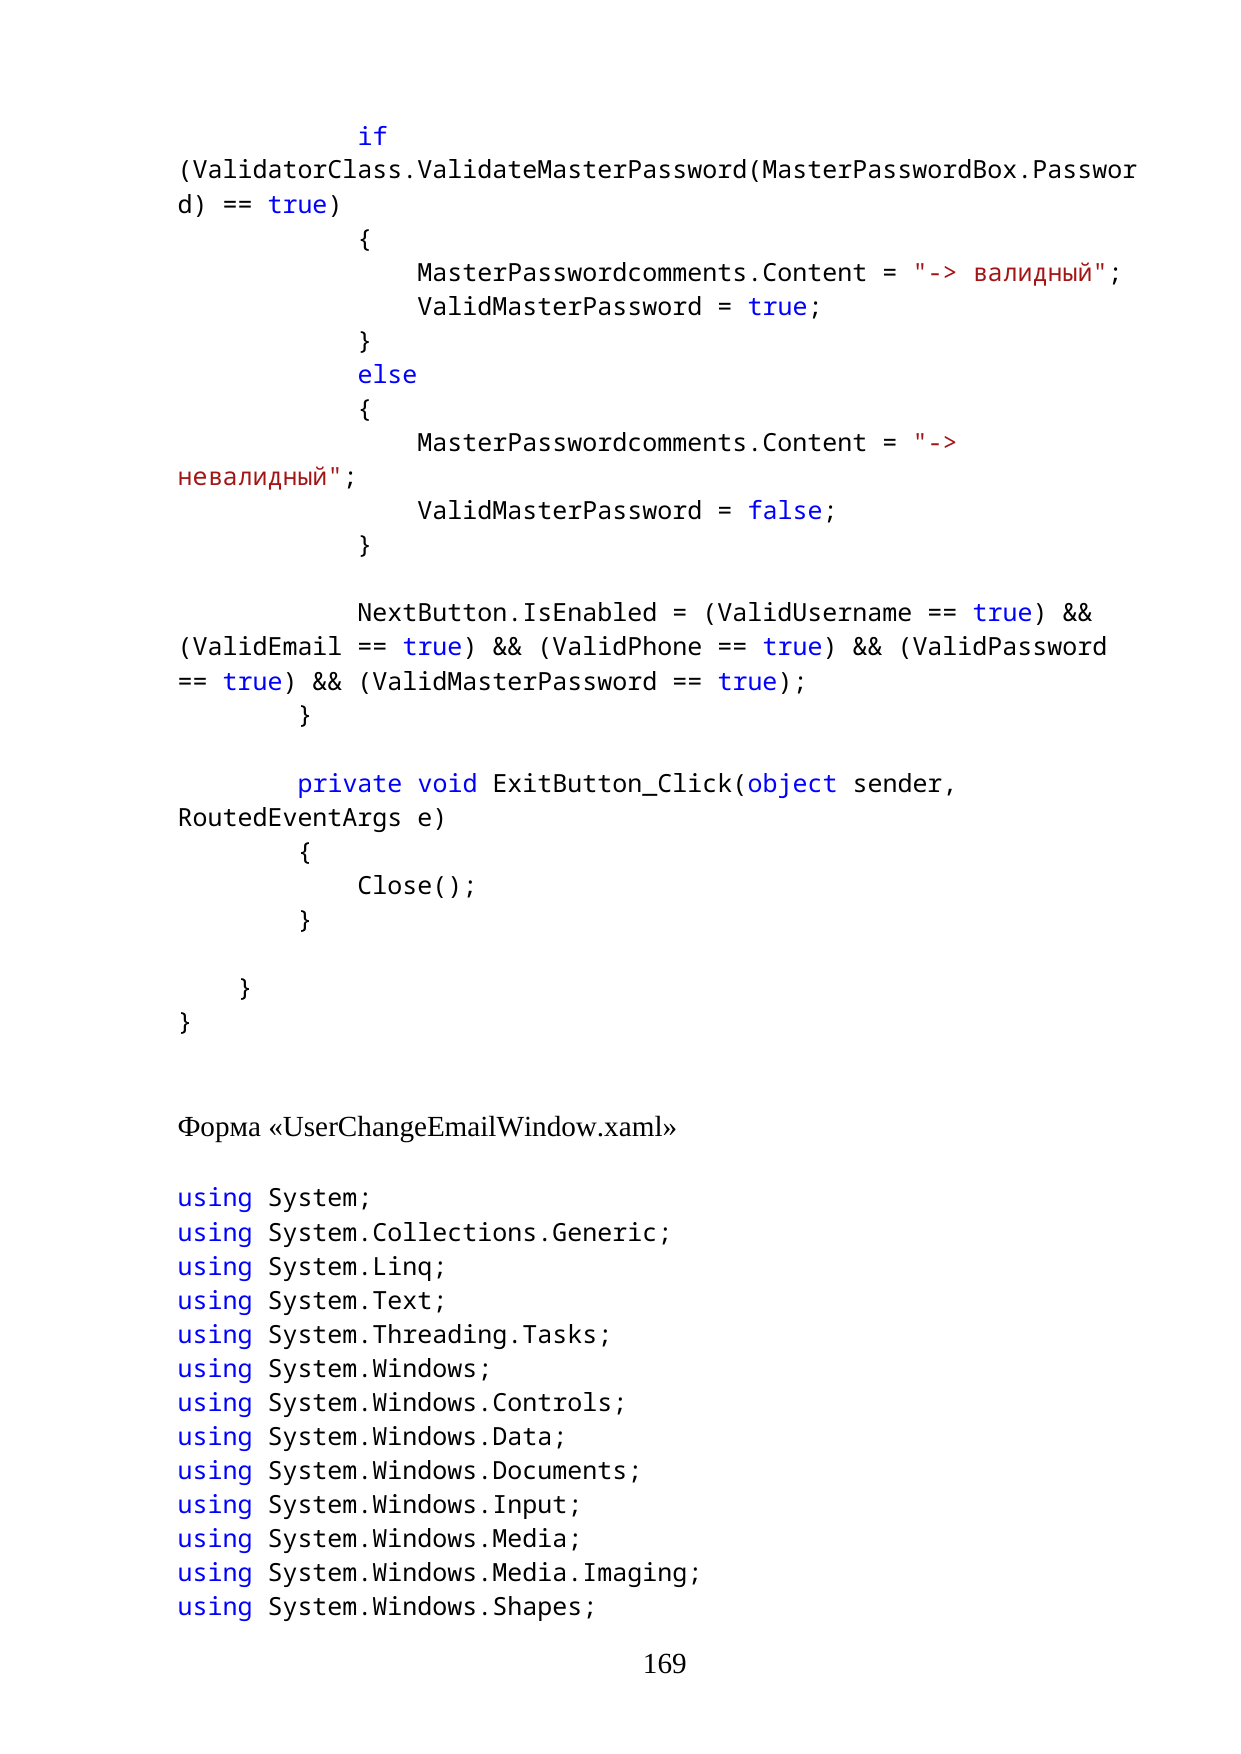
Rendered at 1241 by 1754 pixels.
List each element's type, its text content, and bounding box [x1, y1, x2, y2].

text MasterPasswordcomments.Content = "-> невалидный"; [177, 425, 1152, 493]
text using System.Text; [177, 1282, 1152, 1316]
text using System.Windows.Media; [177, 1521, 1152, 1555]
text using System.Linq; [177, 1248, 1152, 1282]
text using System.Windows; [177, 1350, 1152, 1384]
text Форма «UserChangeEmailWindow.xaml» [177, 1109, 1152, 1142]
text using System.Windows.Controls; [177, 1384, 1152, 1418]
text using System; [177, 1180, 1152, 1214]
text NextButton.IsEnabled = (ValidUsername == true) && (ValidEmail == true) && (ValidPhone == true) && (ValidPassword == true) && (ValidMasterPassword == true); [177, 595, 1152, 697]
text using System.Threading.Tasks; [177, 1316, 1152, 1350]
text using System.Windows.Data; [177, 1418, 1152, 1453]
text using System.Windows.Media.Imaging; [177, 1555, 1152, 1589]
text using System.Windows.Input; [177, 1487, 1152, 1521]
text using System.Windows.Shapes; [177, 1589, 1152, 1623]
text ValidMasterPassword = false; [177, 493, 1152, 527]
text } [177, 697, 1152, 731]
text MasterPasswordcomments.Content = "-> валидный"; [177, 254, 1152, 288]
text } [177, 527, 1152, 561]
text { [177, 833, 1152, 867]
text { [177, 220, 1152, 254]
text { [177, 391, 1152, 425]
text Close(); [177, 867, 1152, 902]
text } [177, 970, 1152, 1004]
text } [177, 902, 1152, 936]
text else [177, 357, 1152, 391]
text using System.Collections.Generic; [177, 1214, 1152, 1248]
text ValidMasterPassword = true; [177, 288, 1152, 322]
text } [177, 322, 1152, 357]
text } [177, 1004, 1152, 1038]
text if (ValidatorClass.ValidateMasterPassword(MasterPasswordBox.Password) == true) [177, 118, 1152, 220]
text private void ExitButton_Click(object sender, RoutedEventArgs e) [177, 765, 1152, 833]
text using System.Windows.Documents; [177, 1453, 1152, 1487]
